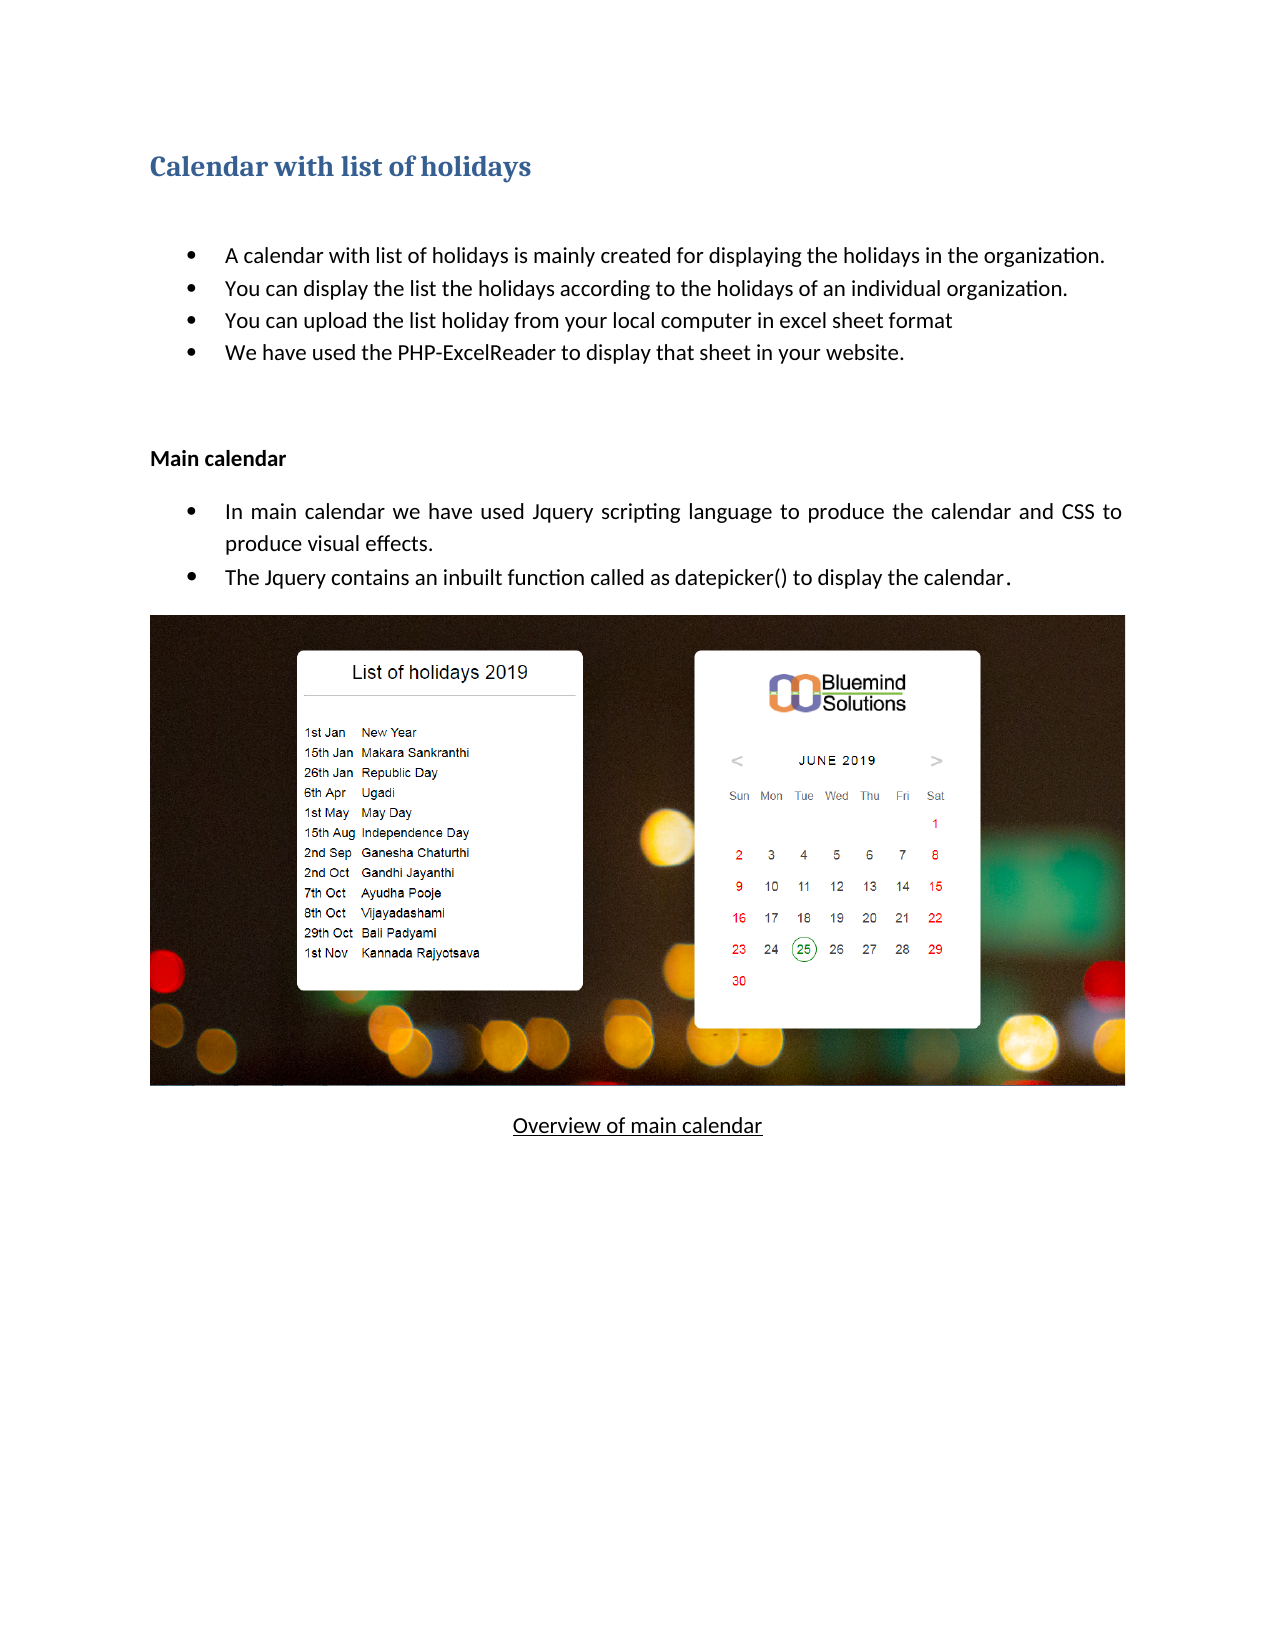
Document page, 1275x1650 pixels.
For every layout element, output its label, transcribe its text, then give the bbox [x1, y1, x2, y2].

text Main calendar [150, 444, 1125, 472]
picture [150, 615, 1125, 1086]
list In main calendar we have used Jquery scripting language to produce the calendar and CSS to produce visual effects. [187, 497, 1125, 557]
list We have used the PHP-ExcelReader to display that sheet in your website. [187, 338, 1125, 366]
subtitle Calendar with list of holidays [150, 150, 1125, 183]
list You can display the list the holidays according to the holidays of an individual organization. [187, 274, 1125, 302]
list You can upload the list holiday from your local computer in excel sheet format [187, 306, 1125, 334]
list A calendar with list of holidays is mainly created for displaying the holidays in the organization. [187, 242, 1125, 269]
text Overview of main calendar [150, 1111, 1125, 1139]
list The Jquery contains an inbuilt function called as datepicker() to display the calendar. [187, 562, 1125, 591]
